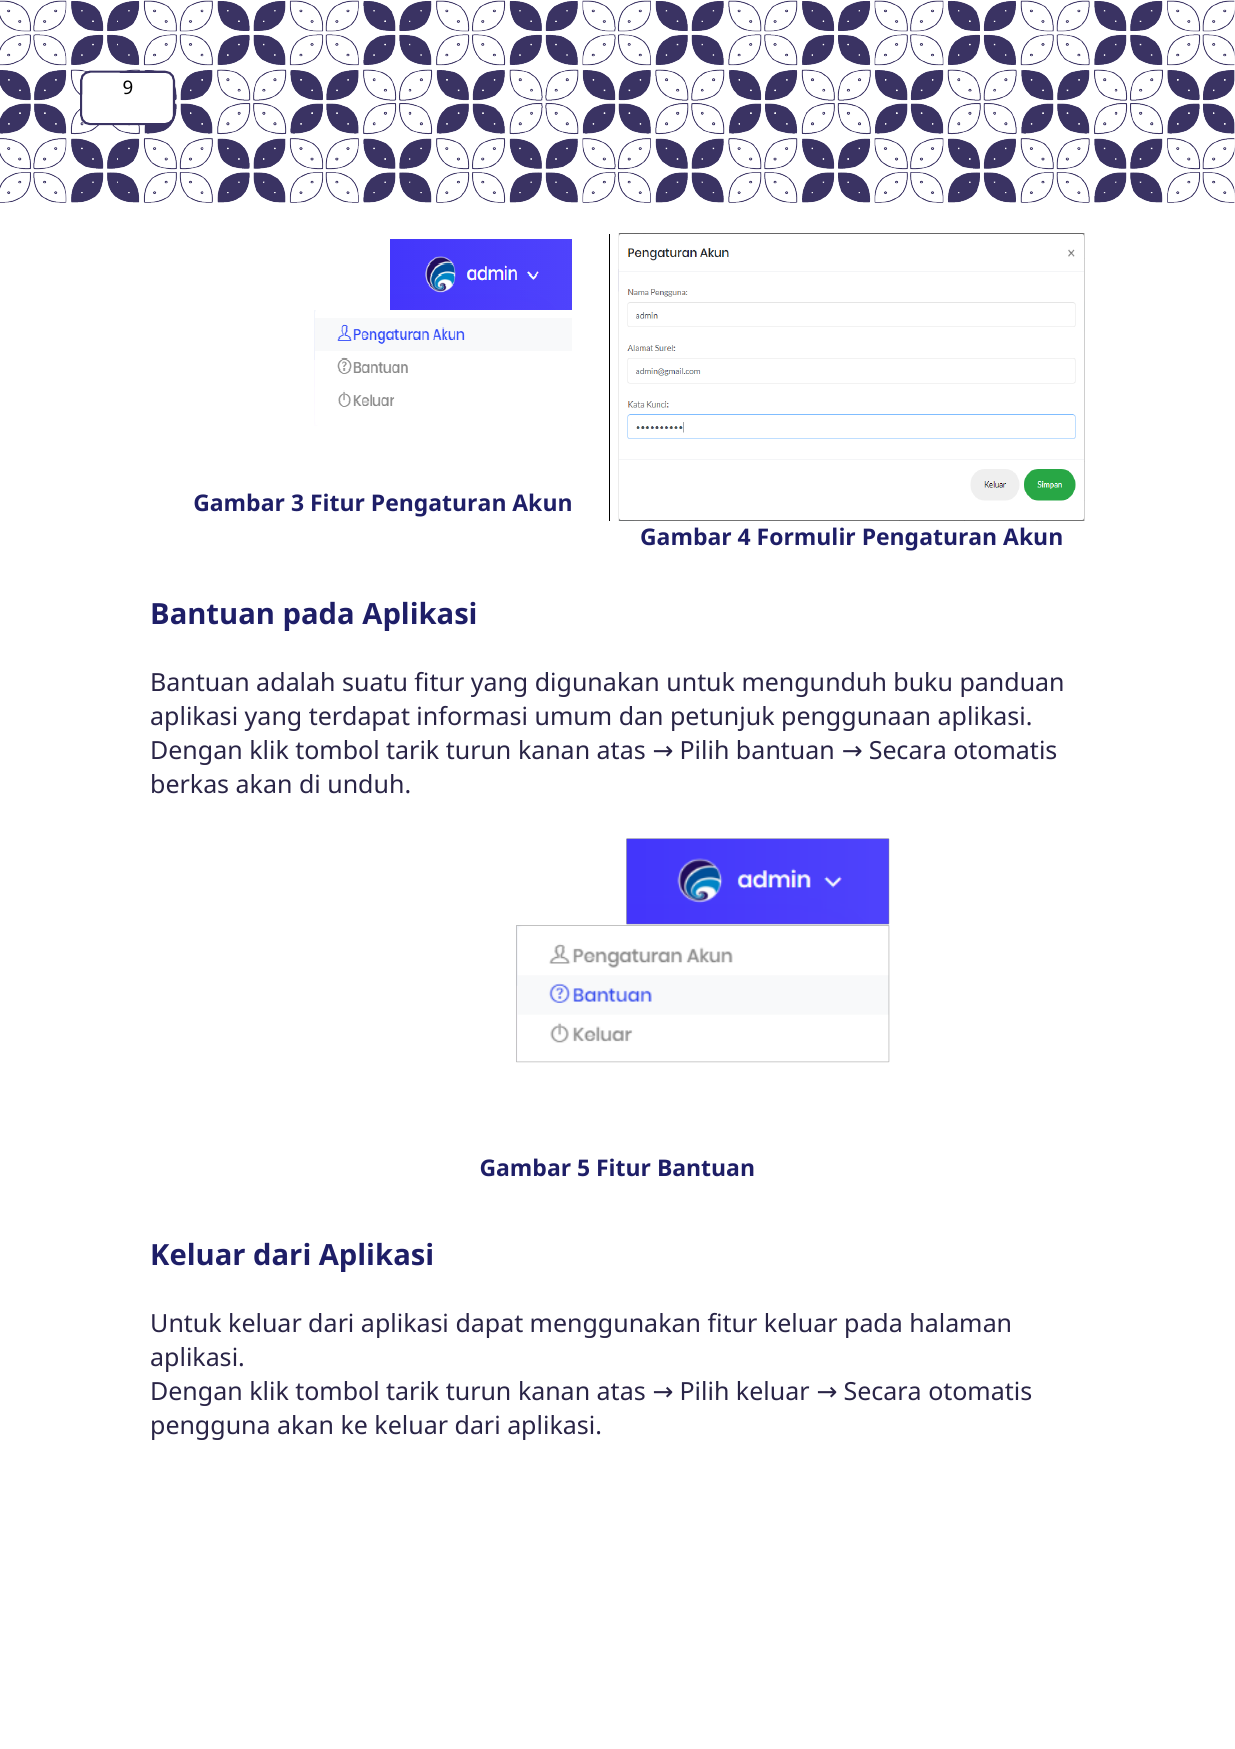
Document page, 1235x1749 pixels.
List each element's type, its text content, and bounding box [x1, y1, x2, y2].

picture [618, 233, 1085, 521]
text Dengan klik tombol tarik turun kanan atas → Pilih keluar → Secara otomatis pengguna akan ke keluar dari aplikasi. [150, 1374, 1084, 1442]
subtitle Keluar dari Aplikasi [150, 1234, 1084, 1274]
text Untuk keluar dari aplikasi dapat menggunakan fitur keluar pada halaman aplikasi. [150, 1306, 1084, 1374]
text Dengan klik tombol tarik turun kanan atas → Pilih bantuan → Secara otomatis berkas akan di unduh. [150, 733, 1084, 801]
picture [338, 831, 897, 1133]
subtitle Bantuan pada Aplikasi [150, 593, 1084, 633]
picture [189, 233, 577, 487]
picture [0, 0, 1235, 203]
text Bantuan adalah suatu fitur yang digunakan untuk mengunduh buku panduan aplikasi yang terdapat informasi umum dan petunjuk penggunaan aplikasi. [150, 664, 1084, 733]
